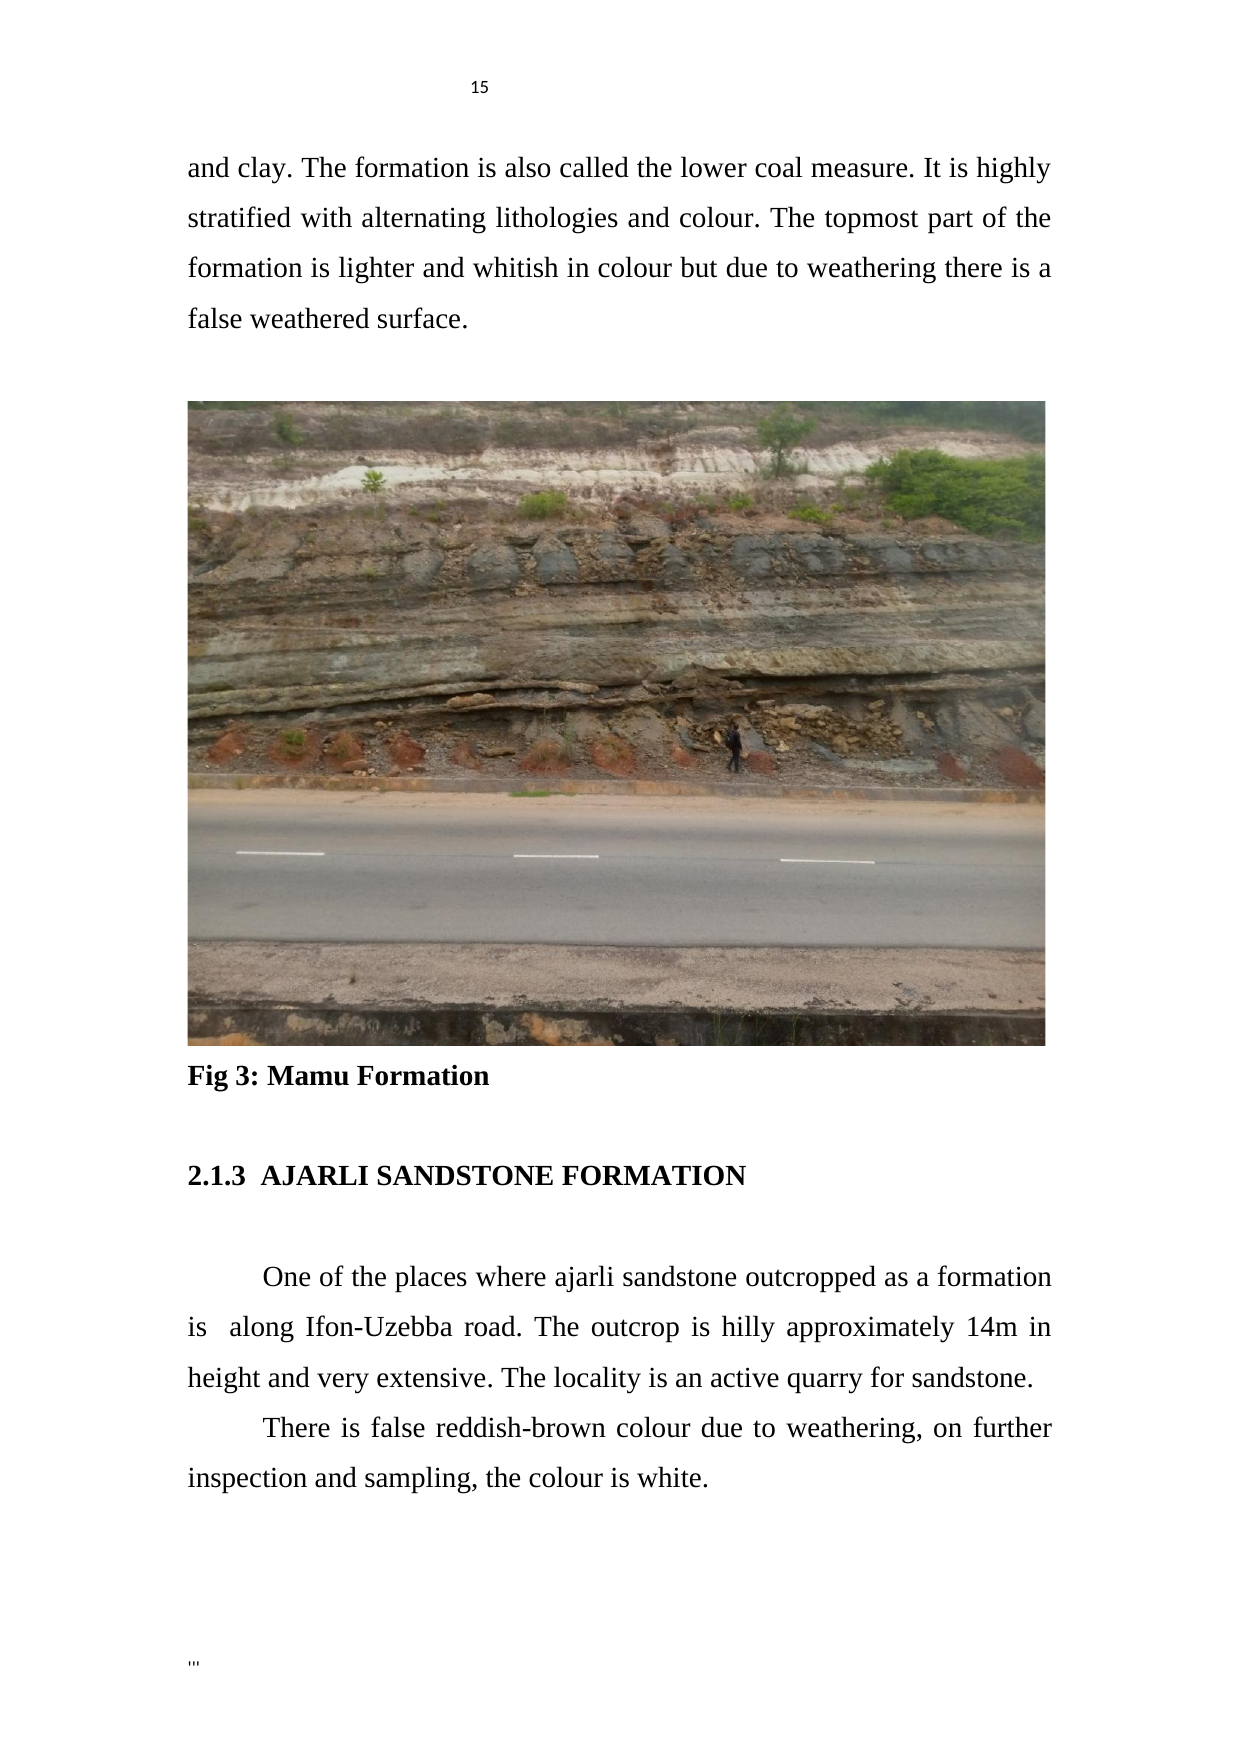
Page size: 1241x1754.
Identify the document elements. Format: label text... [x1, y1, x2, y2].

list Fig 3: Mamu Formation [187, 1058, 1053, 1091]
list One of the places where ajarli sandstone outcropped as a formation is along Ifon-Uzebba road. The outcrop is hilly approximately 14m in height and very extensive. The locality is an active quarry for sandstone. [187, 1259, 1053, 1393]
list There is false reddish-brown colour due to weathering, on further inspection and sampling, the colour is white. [187, 1410, 1053, 1494]
list 2.1.3 AJARLI SANDSTONE FORMATION [187, 1158, 1053, 1192]
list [187, 150, 1053, 334]
picture [187, 401, 1046, 1046]
